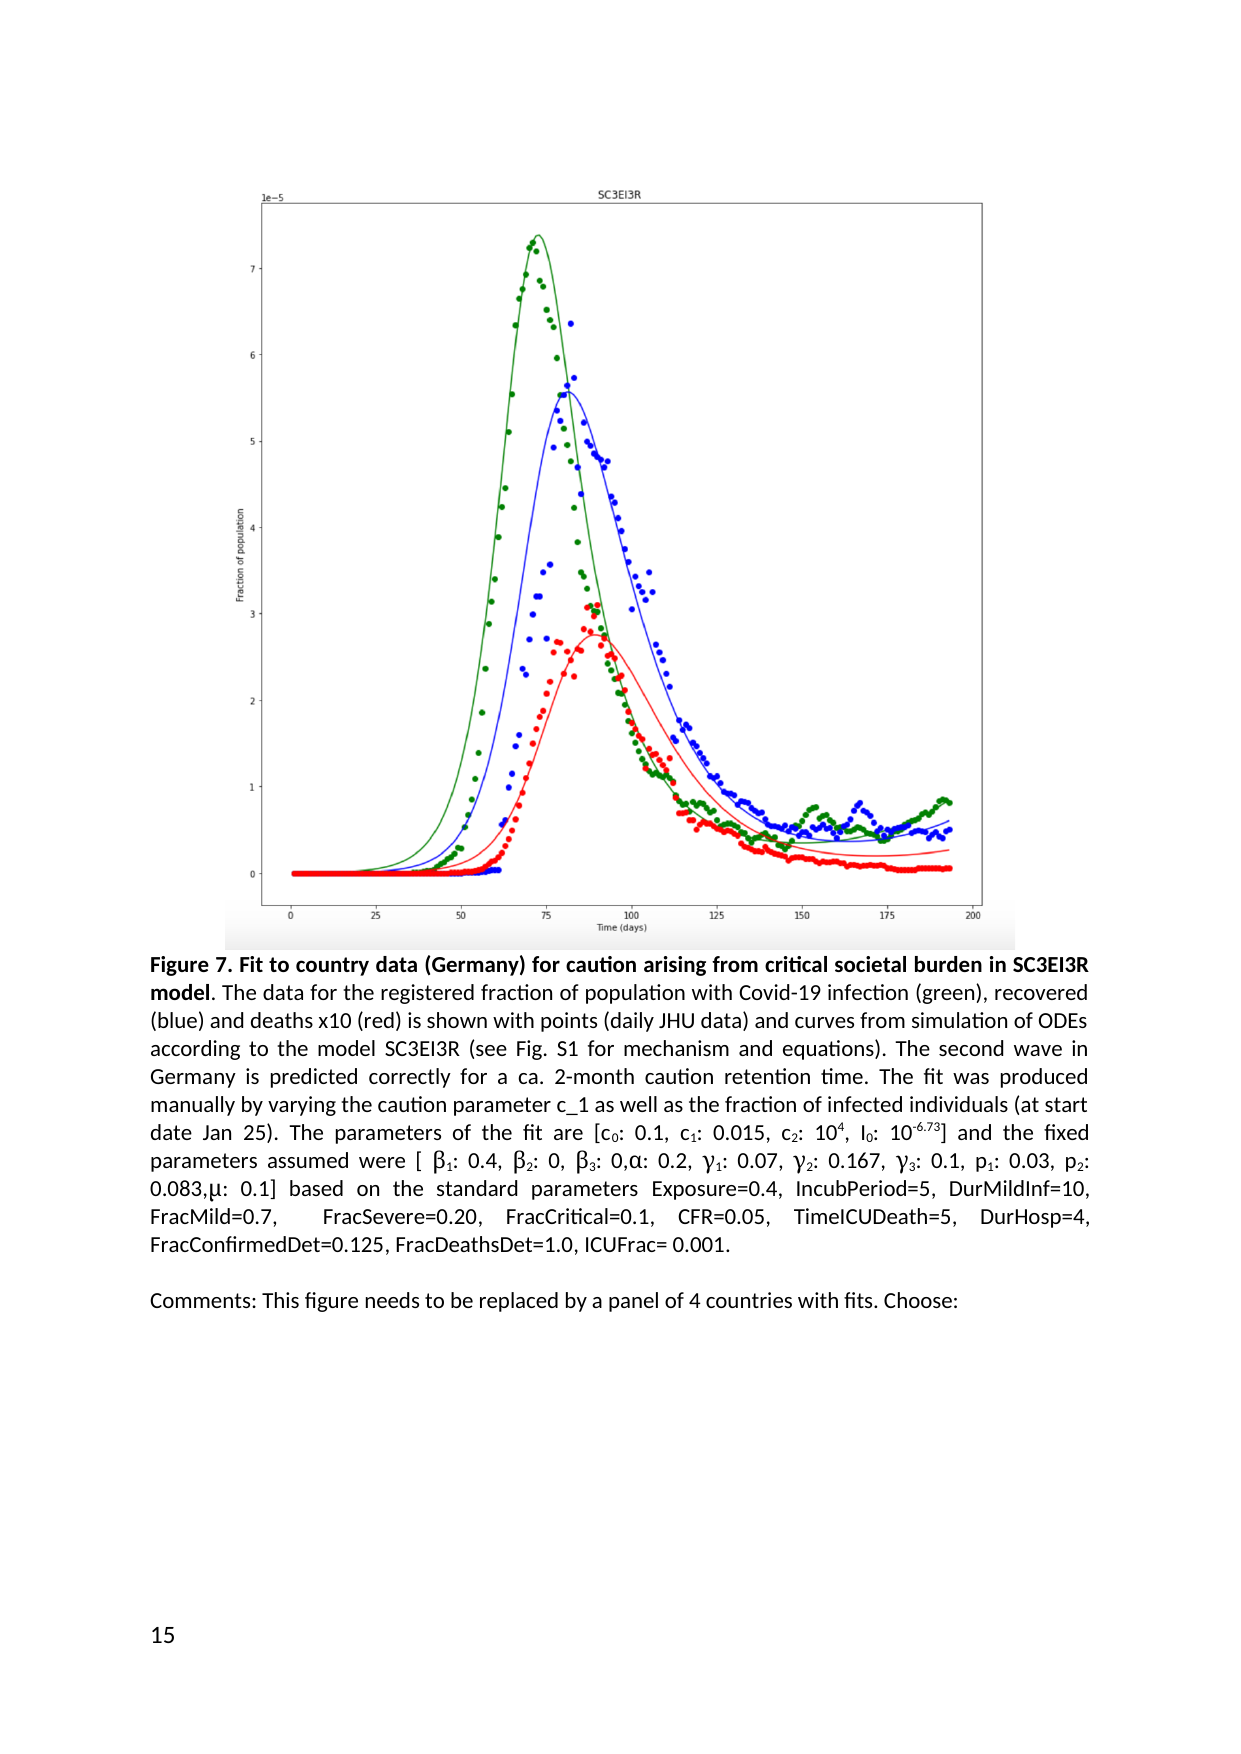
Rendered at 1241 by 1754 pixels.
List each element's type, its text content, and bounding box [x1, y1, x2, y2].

text Figure 7. Fit to country data (Germany) for caution arising from critical societal burden in SC3EI3R model. The data for the registered fraction of population with Covid-19 infection (green), recovered (blue) and deaths x10 (red) is shown with points (daily JHU data) and curves from simulation of ODEs according to the model SC3EI3R (see Fig. S1 for mechanism and equations). The second wave in Germany is predicted correctly for a ca. 2-month caution retention time. The fit was produced manually by varying the caution parameter c_1 as well as the fraction of infected individuals (at start date Jan 25). The parameters of the fit are [c0: 0.1, c1: 0.015, c2: 104, I0: 10-6.73] and the fixed parameters assumed were [ β1: 0.4, β2: 0, β3: 0,α: 0.2, γ1: 0.07, γ2: 0.167, γ3: 0.1, p1: 0.03, p2: 0.083,μ: 0.1] based on the standard parameters Exposure=0.4, IncubPeriod=5, DurMildInf=10, FracMild=0.7, FracSevere=0.20, FracCritical=0.1, CFR=0.05, TimeICUDeath=5, DurHosp=4, FracConfirmedDet=0.125, FracDeathsDet=1.0, ICUFrac= 0.001. [150, 950, 1090, 1258]
picture [225, 180, 1016, 950]
text Comments: This figure needs to be replaced by a panel of 4 countries with fits. Choose: [150, 1286, 1090, 1314]
